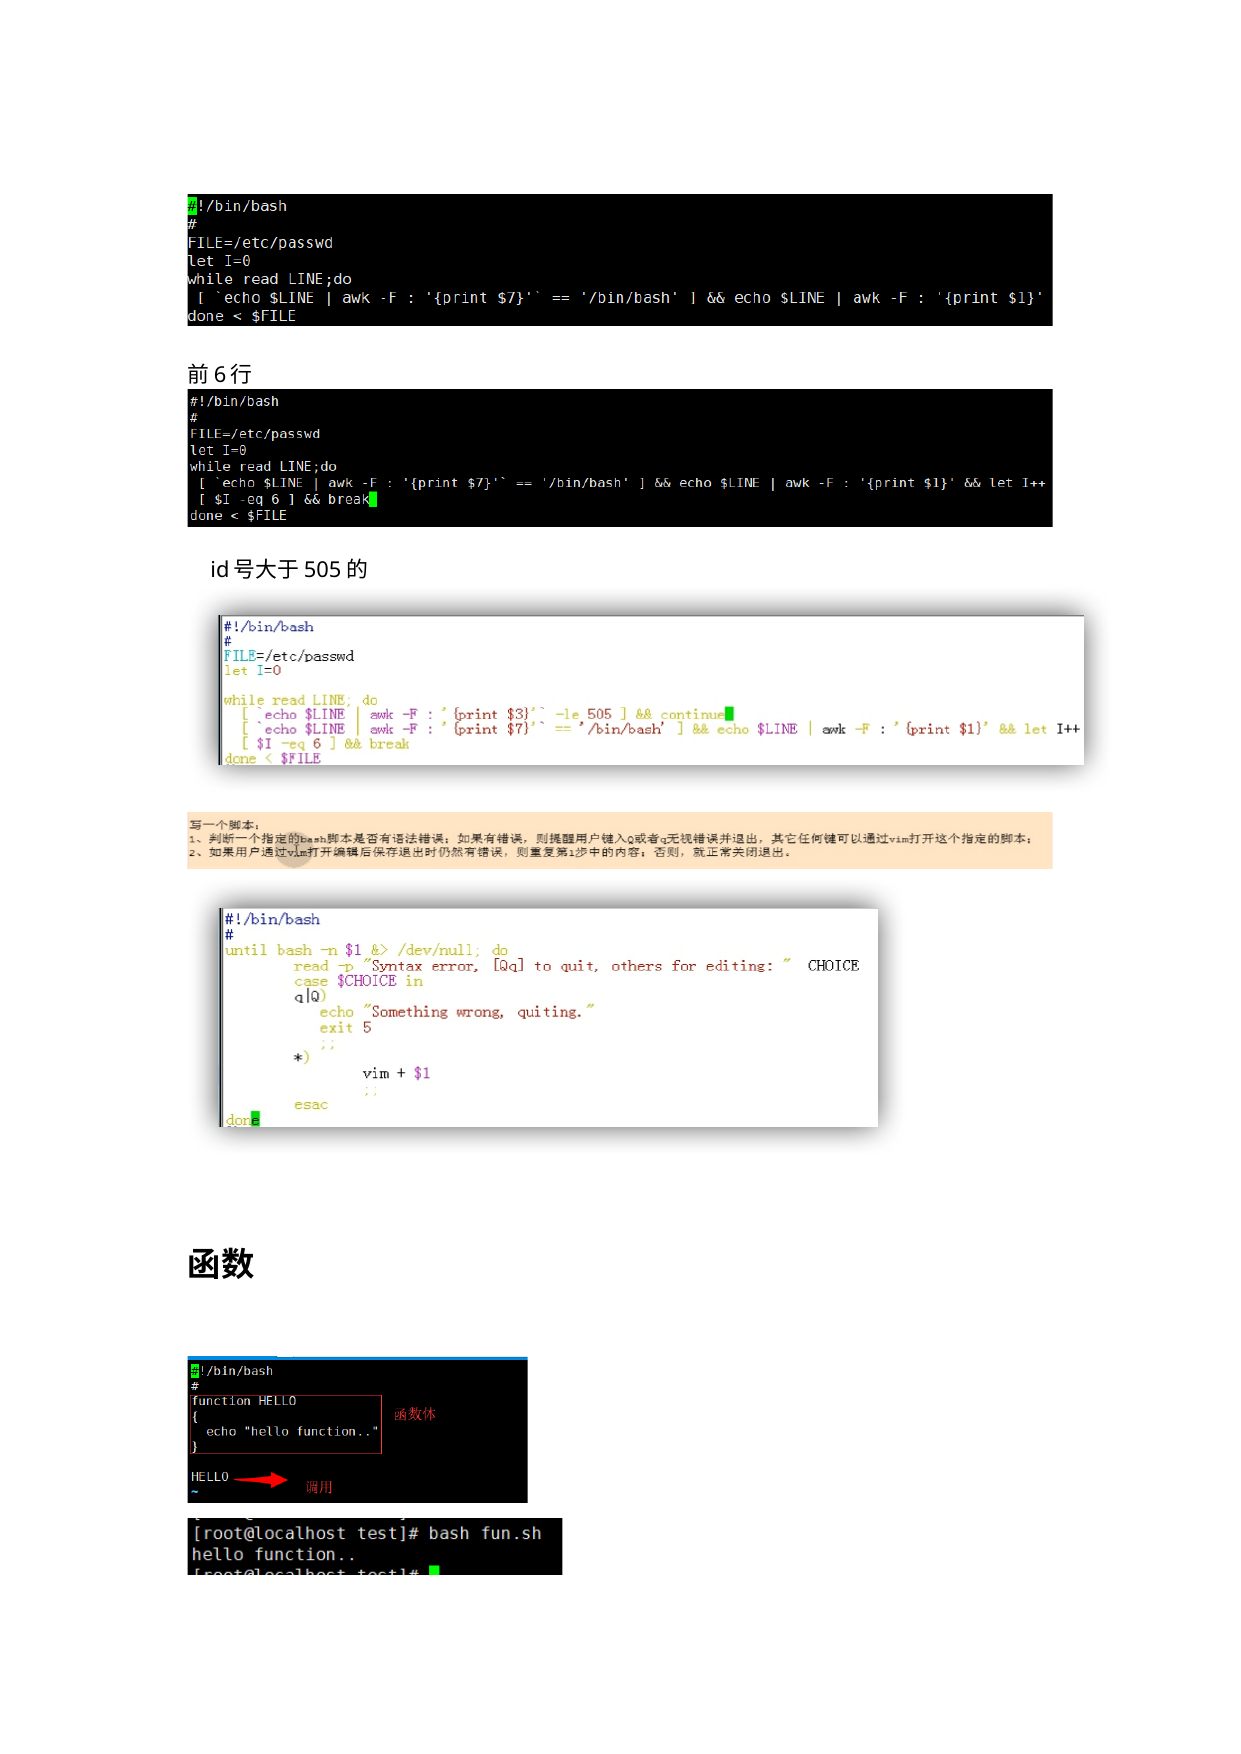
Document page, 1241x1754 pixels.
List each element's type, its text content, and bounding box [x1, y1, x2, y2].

picture [218, 908, 878, 1127]
picture [187, 1356, 528, 1503]
picture [218, 615, 1084, 765]
subtitle 函数 [187, 1229, 1053, 1294]
picture [187, 389, 1053, 527]
text id号大于505的 [187, 552, 1053, 584]
picture [187, 1518, 563, 1575]
picture [187, 194, 1053, 326]
text 前6行 [187, 357, 1053, 389]
